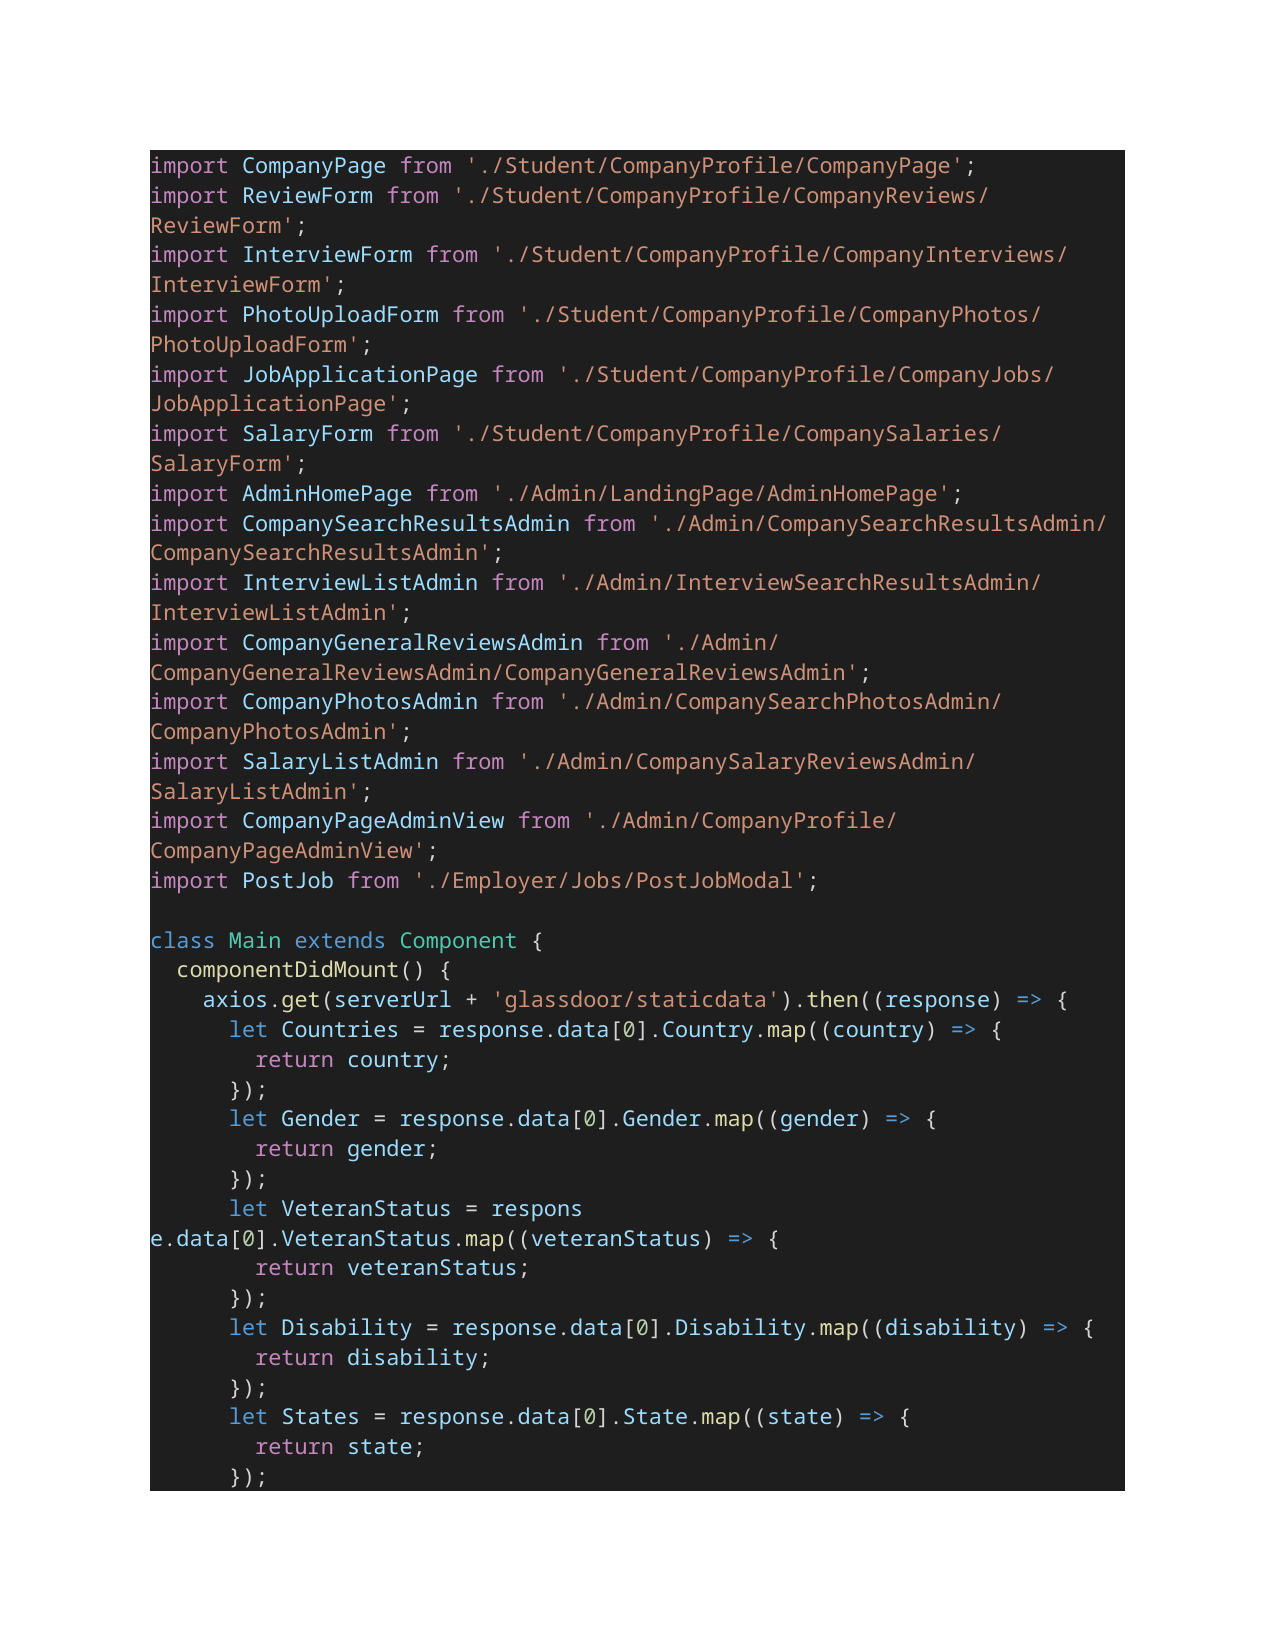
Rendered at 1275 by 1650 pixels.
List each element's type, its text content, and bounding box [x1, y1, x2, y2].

text axios.get(serverUrl + 'glassdoor/staticdata').then((response) => { [150, 984, 1125, 1014]
text }); [150, 1163, 1125, 1193]
text let Gender = response.data[0].Gender.map((gender) => { [150, 1103, 1125, 1133]
text return gender; [150, 1133, 1125, 1163]
text import SalaryForm from './Student/CompanyProfile/CompanySalaries/SalaryForm'; [150, 418, 1125, 478]
text }); [150, 1282, 1125, 1312]
text import CompanyPhotosAdmin from './Admin/CompanySearchPhotosAdmin/CompanyPhotosAdmin'; [150, 686, 1125, 746]
text import CompanyPage from './Student/CompanyProfile/CompanyPage'; [150, 150, 1125, 180]
text componentDidMount() { [150, 954, 1125, 984]
text import JobApplicationPage from './Student/CompanyProfile/CompanyJobs/JobApplicationPage'; [150, 358, 1125, 418]
text return veteranStatus; [150, 1252, 1125, 1282]
text let Disability = response.data[0].Disability.map((disability) => { [150, 1312, 1125, 1342]
text let VeteranStatus = response.data[0].VeteranStatus.map((veteranStatus) => { [150, 1193, 1125, 1252]
text import AdminHomePage from './Admin/LandingPage/AdminHomePage'; [150, 478, 1125, 507]
text let Countries = response.data[0].Country.map((country) => { [150, 1014, 1125, 1044]
text import SalaryListAdmin from './Admin/CompanySalaryReviewsAdmin/SalaryListAdmin'; [150, 746, 1125, 805]
text import PhotoUploadForm from './Student/CompanyProfile/CompanyPhotos/PhotoUploadForm'; [150, 299, 1125, 358]
text import CompanyGeneralReviewsAdmin from './Admin/CompanyGeneralReviewsAdmin/CompanyGeneralReviewsAdmin'; [150, 627, 1125, 686]
text import CompanySearchResultsAdmin from './Admin/CompanySearchResultsAdmin/CompanySearchResultsAdmin'; [150, 507, 1125, 567]
text import PostJob from './Employer/Jobs/PostJobModal'; [150, 865, 1125, 895]
text class Main extends Component { [150, 924, 1125, 954]
text }); [150, 1371, 1125, 1401]
text return disability; [150, 1342, 1125, 1371]
text return state; [150, 1431, 1125, 1461]
text }); [150, 1073, 1125, 1103]
text let States = response.data[0].State.map((state) => { [150, 1401, 1125, 1431]
text import CompanyPageAdminView from './Admin/CompanyProfile/CompanyPageAdminView'; [150, 805, 1125, 865]
text }); [150, 1461, 1125, 1491]
text import ReviewForm from './Student/CompanyProfile/CompanyReviews/ReviewForm'; [150, 180, 1125, 239]
text import InterviewForm from './Student/CompanyProfile/CompanyInterviews/InterviewForm'; [150, 239, 1125, 299]
text return country; [150, 1044, 1125, 1073]
text import InterviewListAdmin from './Admin/InterviewSearchResultsAdmin/InterviewListAdmin'; [150, 567, 1125, 627]
